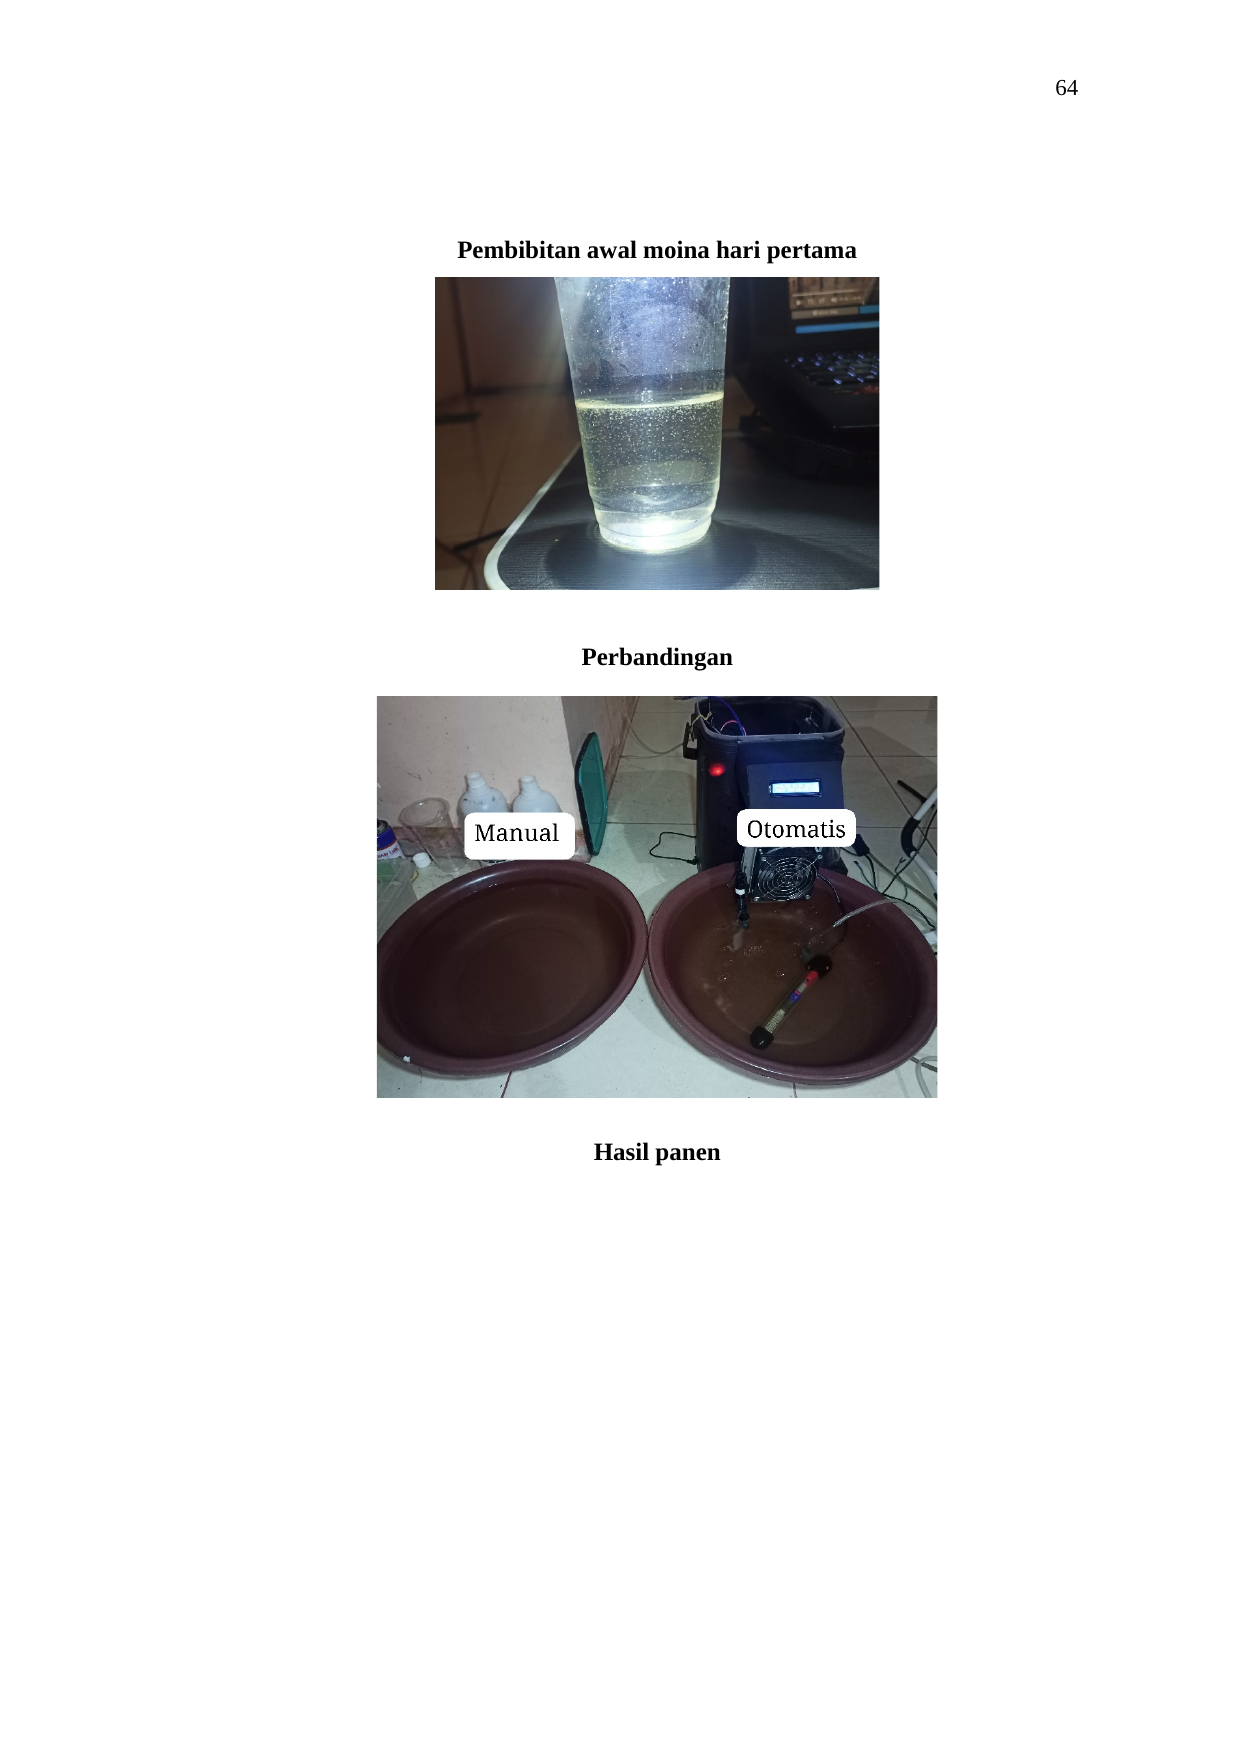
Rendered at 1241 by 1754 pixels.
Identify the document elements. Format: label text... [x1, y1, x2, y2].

picture [435, 277, 880, 590]
picture [376, 696, 938, 1098]
text Pembibitan awal moina hari pertama [236, 235, 1078, 263]
text Perbandingan [236, 642, 1078, 671]
text Hasil panen [236, 1137, 1078, 1166]
